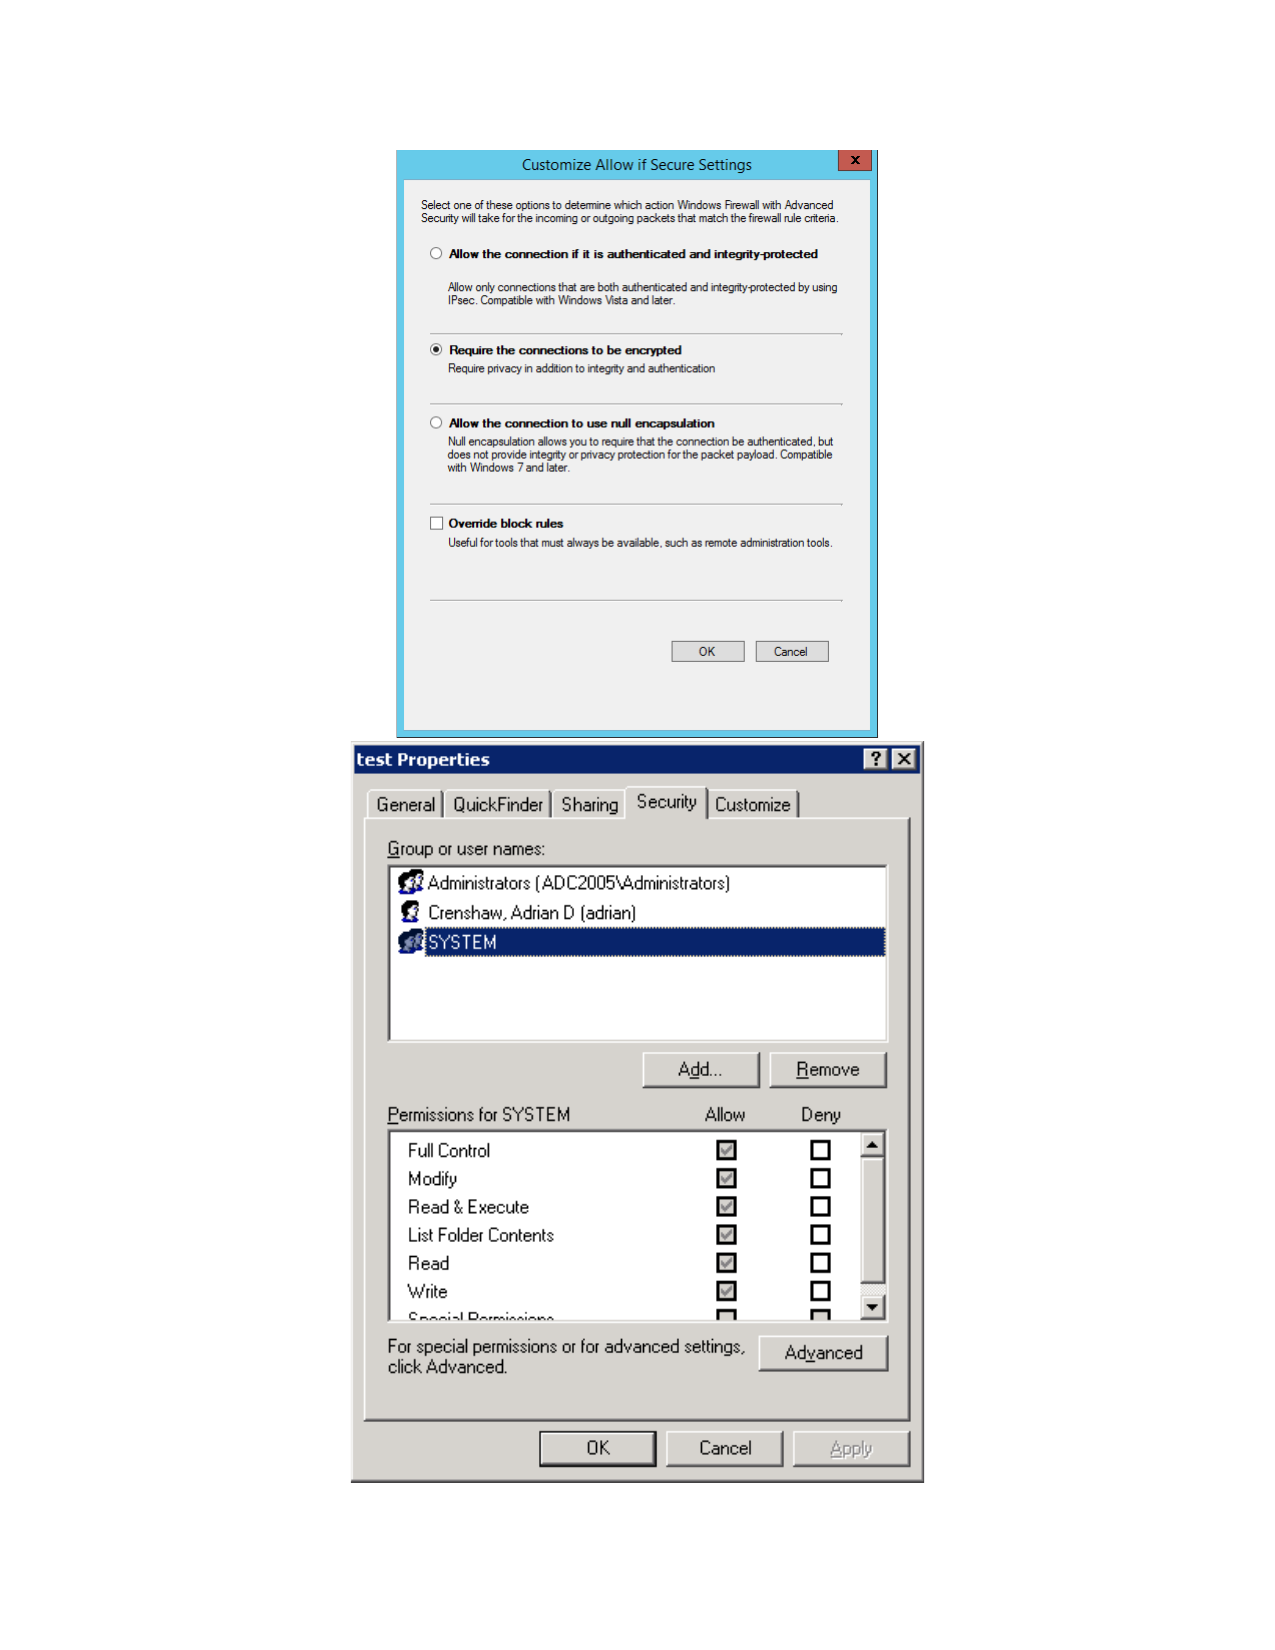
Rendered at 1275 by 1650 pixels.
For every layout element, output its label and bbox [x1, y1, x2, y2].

picture [396, 150, 879, 738]
picture [350, 741, 925, 1483]
